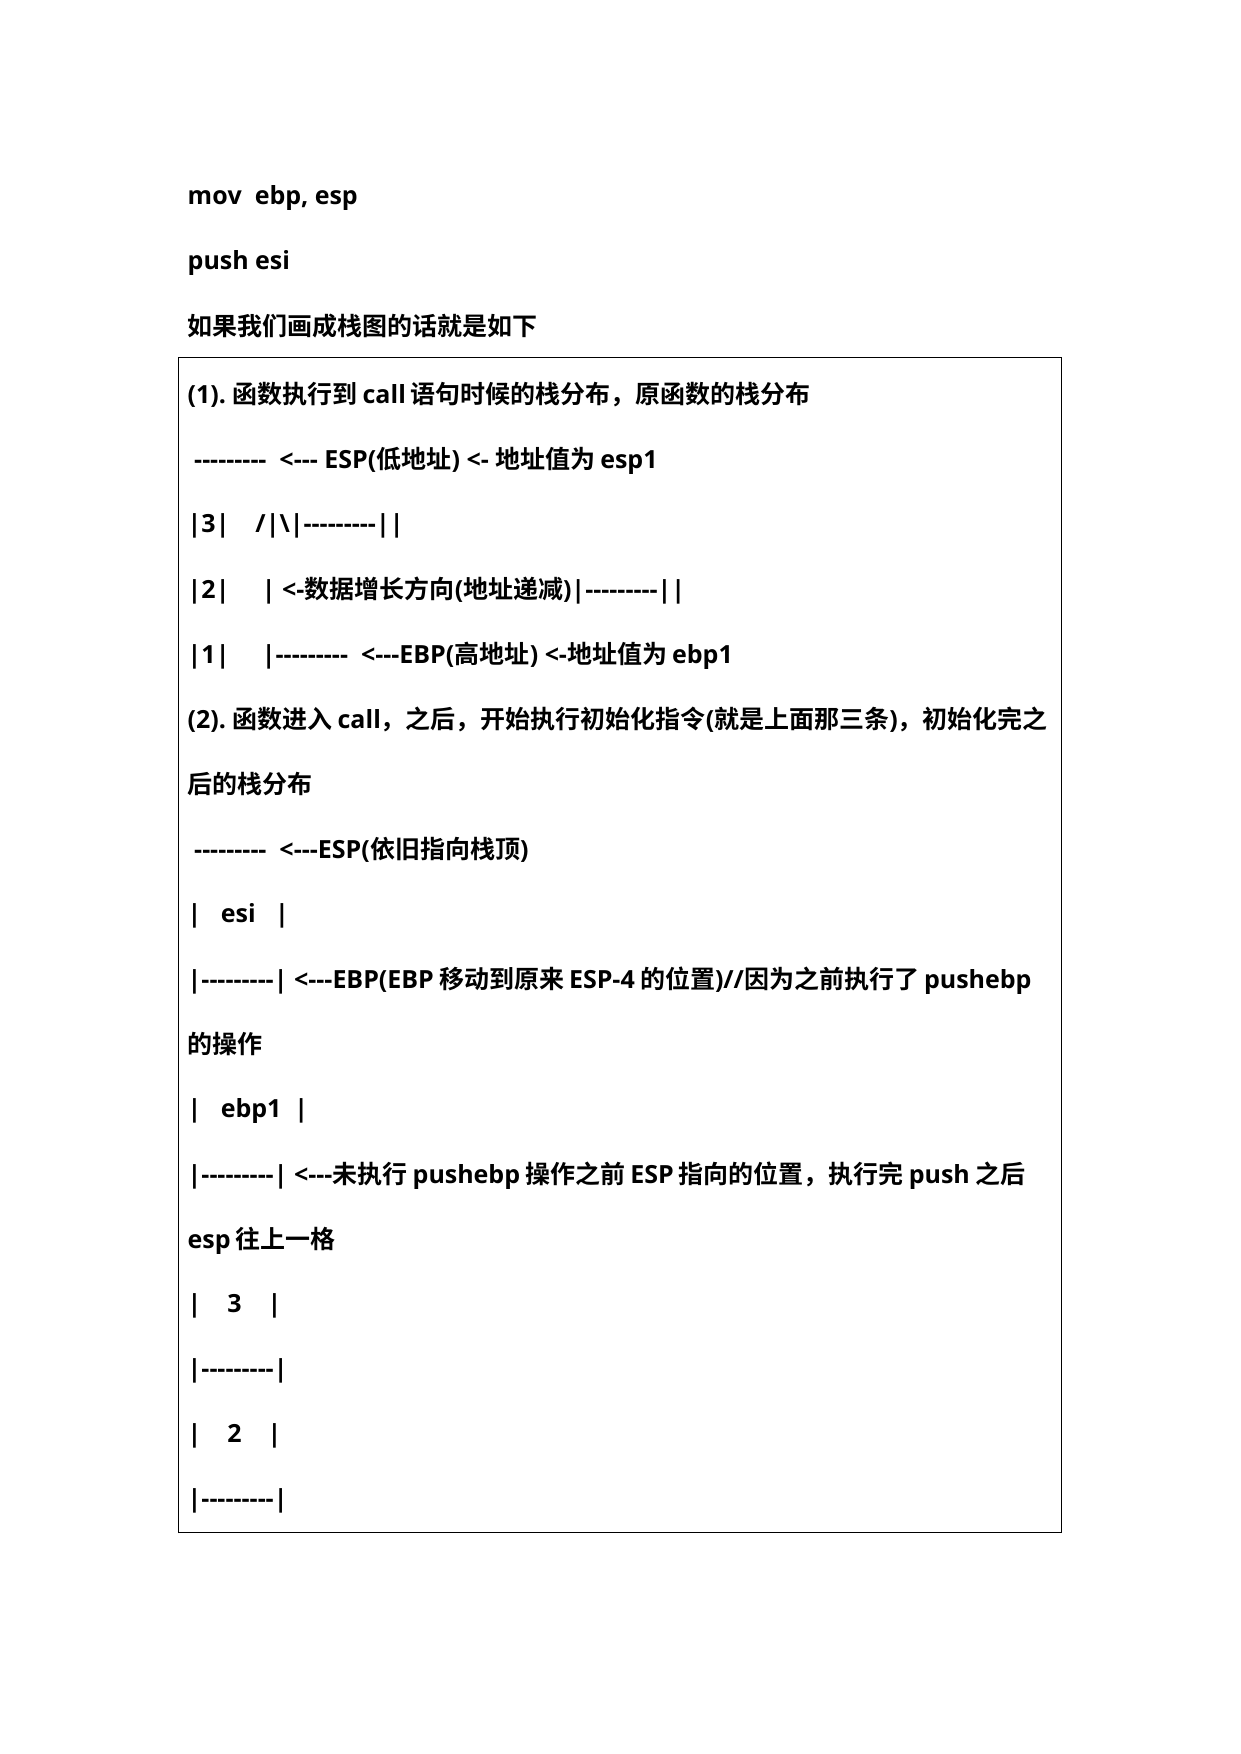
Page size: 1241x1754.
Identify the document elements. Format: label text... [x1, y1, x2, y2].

text |3| /|\|---------|| [187, 490, 1053, 555]
text |2| | <-数据增长方向(地址递减)|---------|| [187, 555, 1053, 620]
text |---------| [187, 1335, 1053, 1400]
text |---------| [179, 1462, 1061, 1532]
text (1). 函数执行到call语句时候的栈分布，原函数的栈分布 [179, 358, 1061, 425]
text 如果我们画成栈图的话就是如下 [187, 292, 1053, 357]
text |---------| <---EBP(EBP移动到原来ESP-4的位置)//因为之前执行了pushebp的操作 [187, 945, 1053, 1075]
text | 3 | [187, 1270, 1053, 1335]
text | esi | [187, 880, 1053, 945]
text (2). 函数进入call，之后，开始执行初始化指令(就是上面那三条)，初始化完之后的栈分布 [187, 685, 1053, 815]
text mov ebp, esp [187, 162, 1053, 227]
text | ebp1 | [187, 1075, 1053, 1140]
text push esi [187, 227, 1053, 292]
text --------- <--- ESP(低地址) <- 地址值为esp1 [187, 425, 1053, 490]
text --------- <---ESP(依旧指向栈顶) [187, 815, 1053, 880]
text |---------| <---未执行pushebp操作之前ESP指向的位置，执行完push之后esp往上一格 [187, 1140, 1053, 1270]
text | 2 | [187, 1400, 1053, 1462]
text |1| |--------- <---EBP(高地址) <-地址值为ebp1 [187, 620, 1053, 685]
